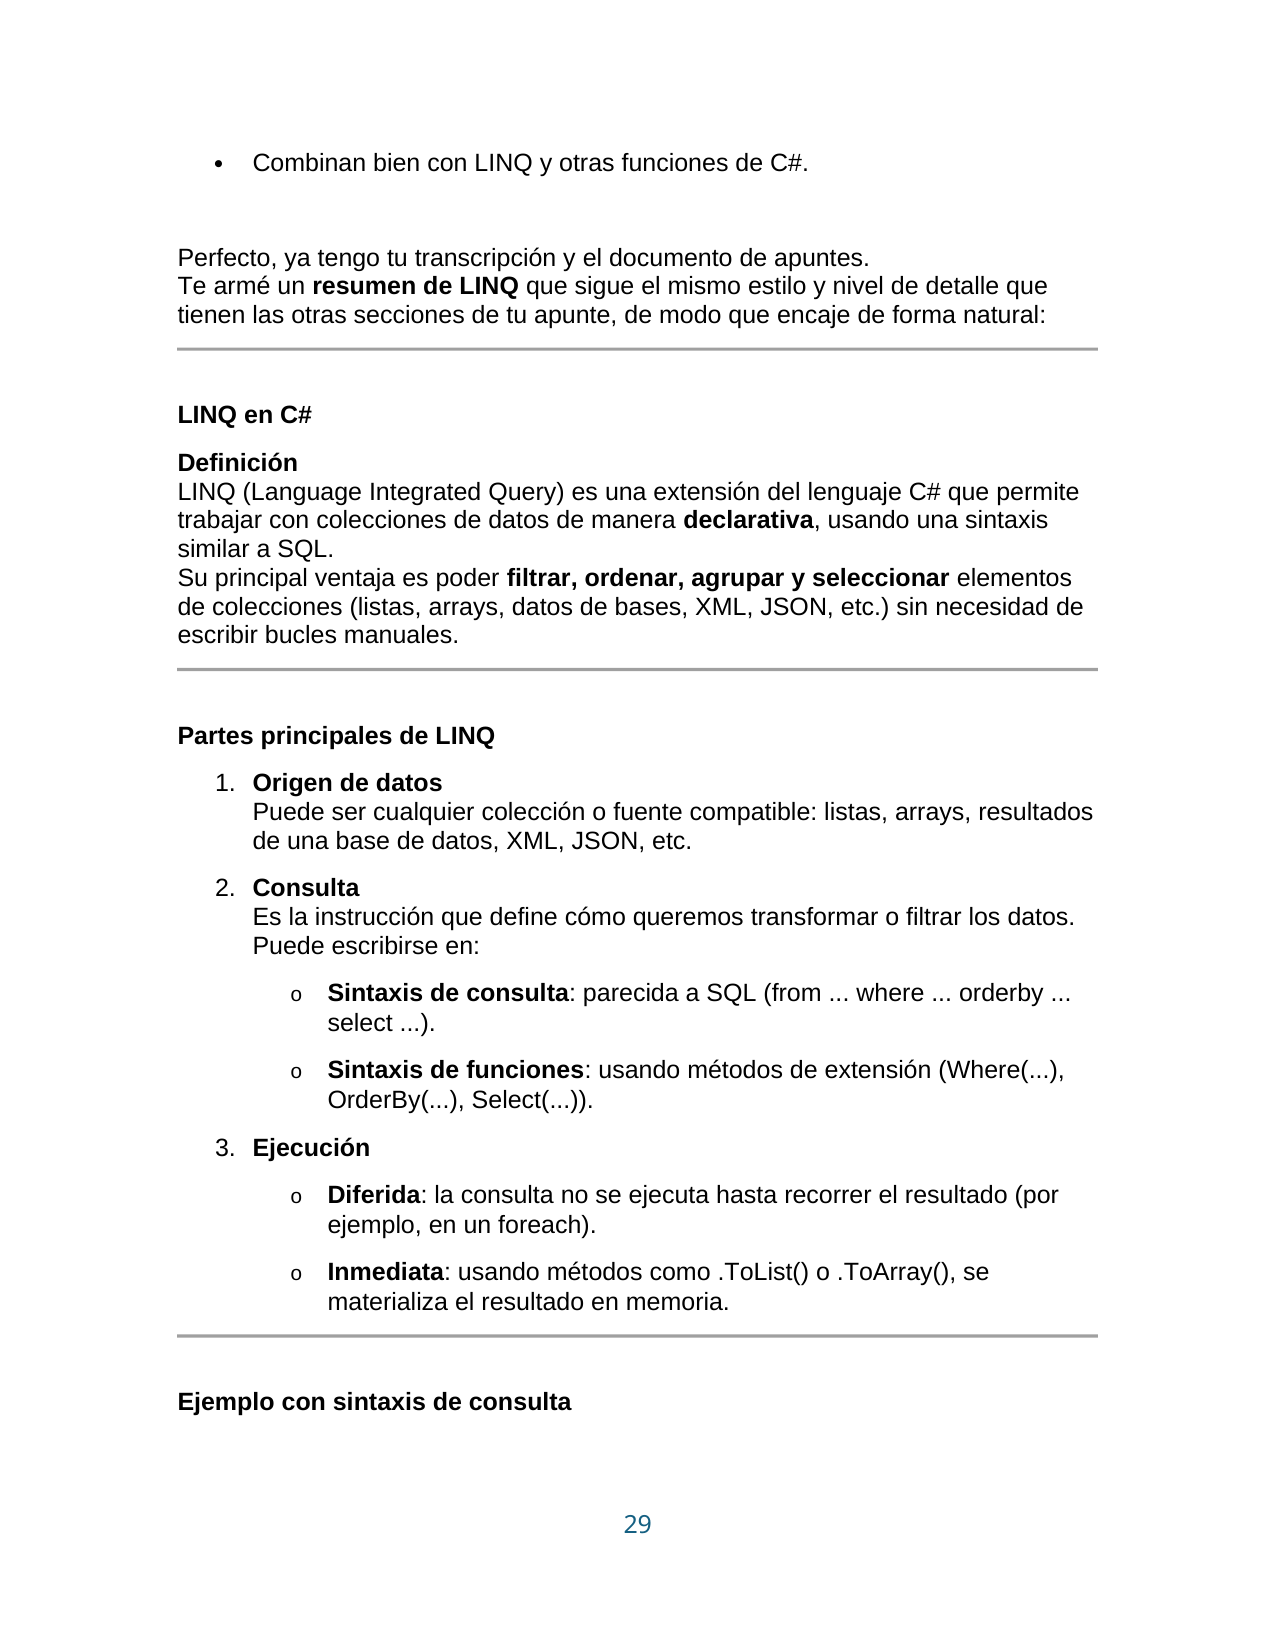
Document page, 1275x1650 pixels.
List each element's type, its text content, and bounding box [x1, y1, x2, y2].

list Origen de datos Puede ser cualquier colección o fuente compatible: listas, arrays, resultados de una base de datos, XML, JSON, etc. [215, 768, 1098, 854]
text Perfecto, ya tengo tu transcripción y el documento de apuntes. Te armé un resumen de LINQ que sigue el mismo estilo y nivel de detalle que tienen las otras secciones de tu apunte, de modo que encaje de forma natural: [177, 243, 1098, 329]
list Ejecución [215, 1133, 1098, 1161]
text Ejemplo con sintaxis de consulta [177, 1387, 1098, 1416]
text LINQ en C# [177, 400, 1098, 429]
text Partes principales de LINQ [177, 721, 1098, 749]
list Sintaxis de consulta: parecida a SQL (from ... where ... orderby ... select ...). [290, 978, 1098, 1037]
text Definición LINQ (Language Integrated Query) es una extensión del lenguaje C# que permite trabajar con colecciones de datos de manera declarativa, usando una sintaxis similar a SQL. Su principal ventaja es poder filtrar, ordenar, agrupar y seleccionar elementos de colecciones (listas, arrays, datos de bases, XML, JSON, etc.) sin necesidad de escribir bucles manuales. [177, 448, 1098, 649]
list Diferida: la consulta no se ejecuta hasta recorrer el resultado (por ejemplo, en un foreach). [290, 1180, 1098, 1238]
list Consulta Es la instrucción que define cómo queremos transformar o filtrar los datos. Puede escribirse en: [215, 873, 1098, 959]
list Inmediata: usando métodos como .ToList() o .ToArray(), se materializa el resultado en memoria. [290, 1257, 1098, 1316]
list Sintaxis de funciones: usando métodos de extensión (Where(...), OrderBy(...), Select(...)). [290, 1055, 1098, 1114]
list Combinan bien con LINQ y otras funciones de C#. [215, 148, 1098, 176]
